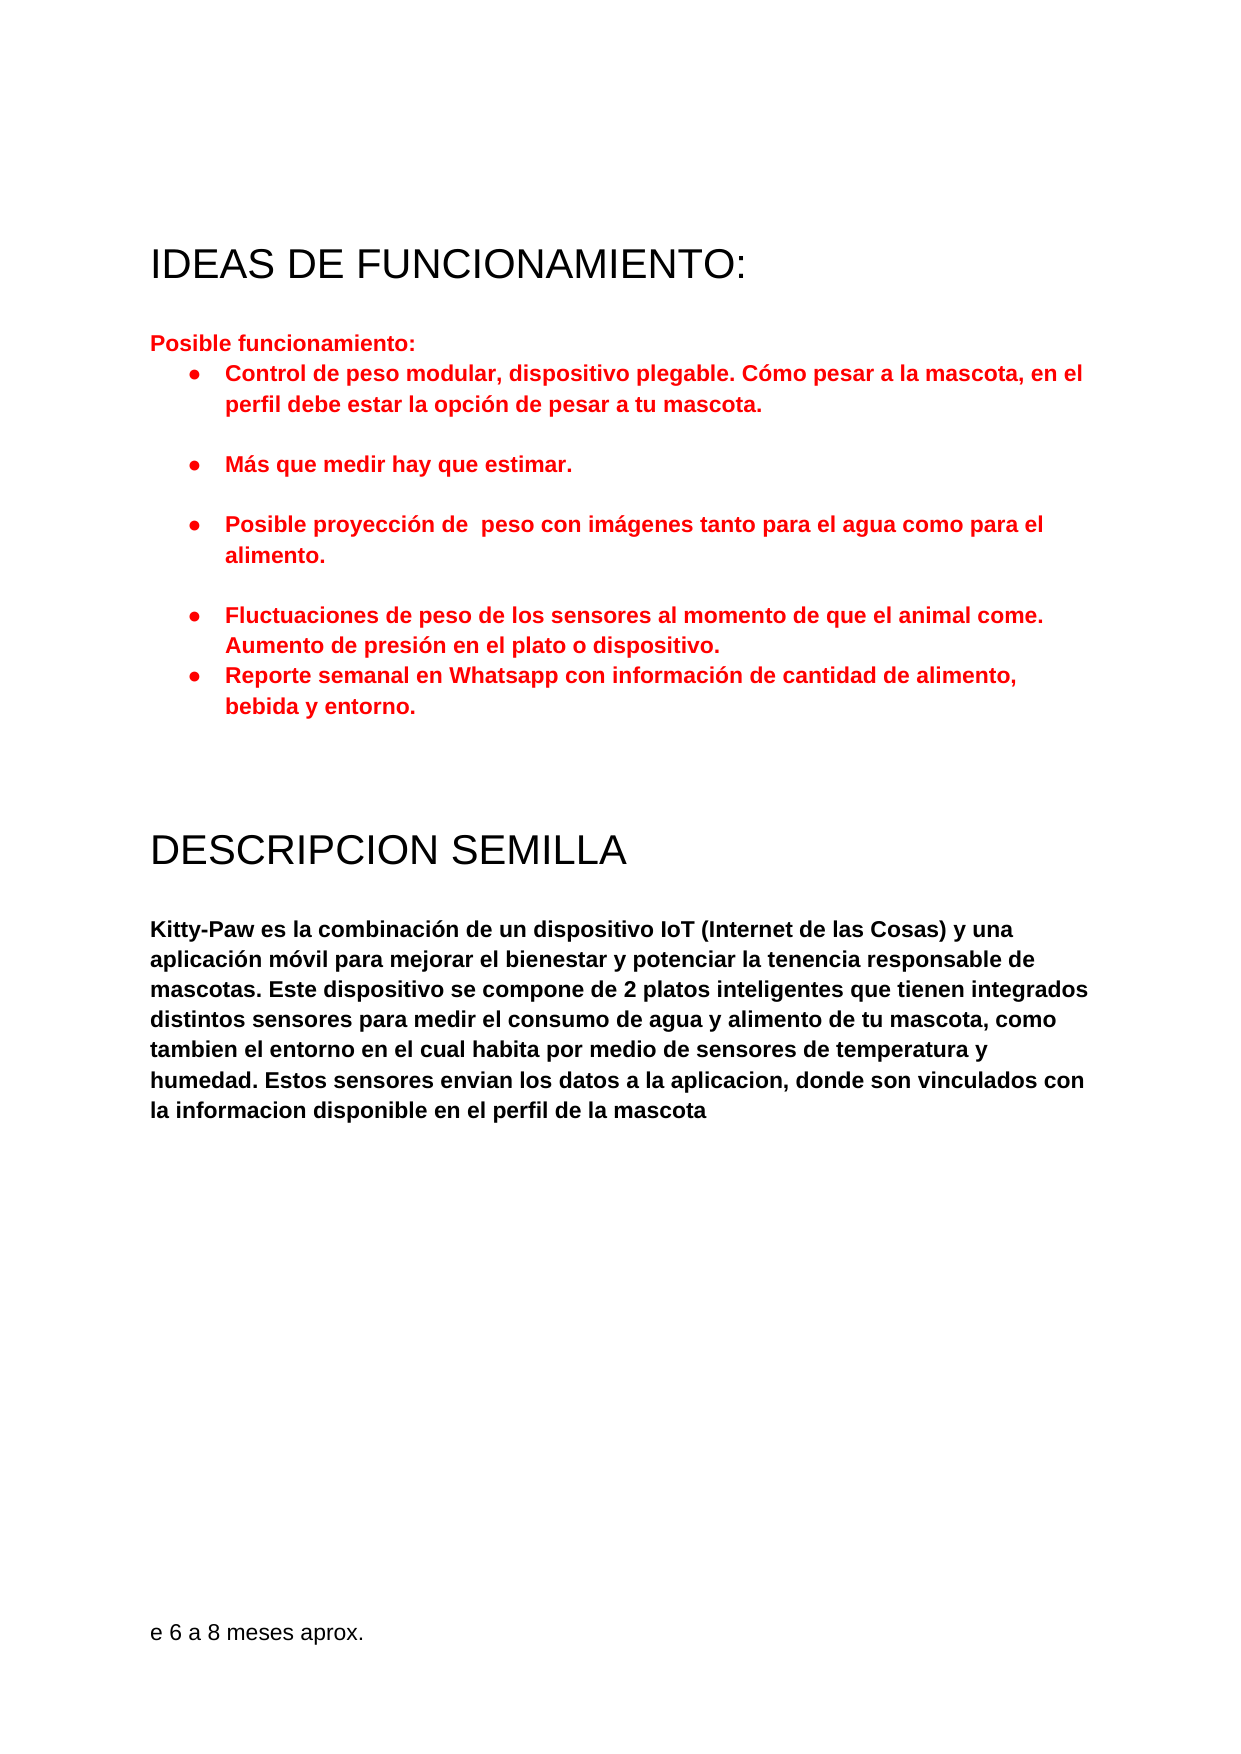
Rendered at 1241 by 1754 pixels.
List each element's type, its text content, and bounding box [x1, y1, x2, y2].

list Reporte semanal en Whatsapp con información de cantidad de alimento, bebida y entorno. [187, 662, 1090, 719]
text Kitty-Paw es la combinación de un dispositivo IoT (Internet de las Cosas) y una aplicación móvil para mejorar el bienestar y potenciar la tenencia responsable de mascotas. Este dispositivo se compone de 2 platos inteligentes que tienen integrados distintos sensores para medir el consumo de agua y alimento de tu mascota, como tambien el entorno en el cual habita por medio de sensores de temperatura y humedad. Estos sensores envian los datos a la aplicacion, donde son vinculados con la informacion disponible en el perfil de la mascota Video en youtube. [150, 916, 1090, 1123]
list Más que medir hay que estimar. [187, 451, 1090, 477]
subtitle IDEAS DE FUNCIONAMIENTO: [150, 239, 1090, 287]
list Posible proyección de peso con imágenes tanto para el agua como para el alimento. [187, 511, 1090, 568]
text Posible funcionamiento: [150, 330, 1090, 357]
subtitle DESCRIPCION SEMILLA [150, 825, 1090, 873]
list Control de peso modular, dispositivo plegable. Cómo pesar a la mascota, en el perfil debe estar la opción de pesar a tu mascota. [187, 360, 1090, 417]
list Fluctuaciones de peso de los sensores al momento de que el animal come. Aumento de presión en el plato o dispositivo. [187, 602, 1090, 659]
